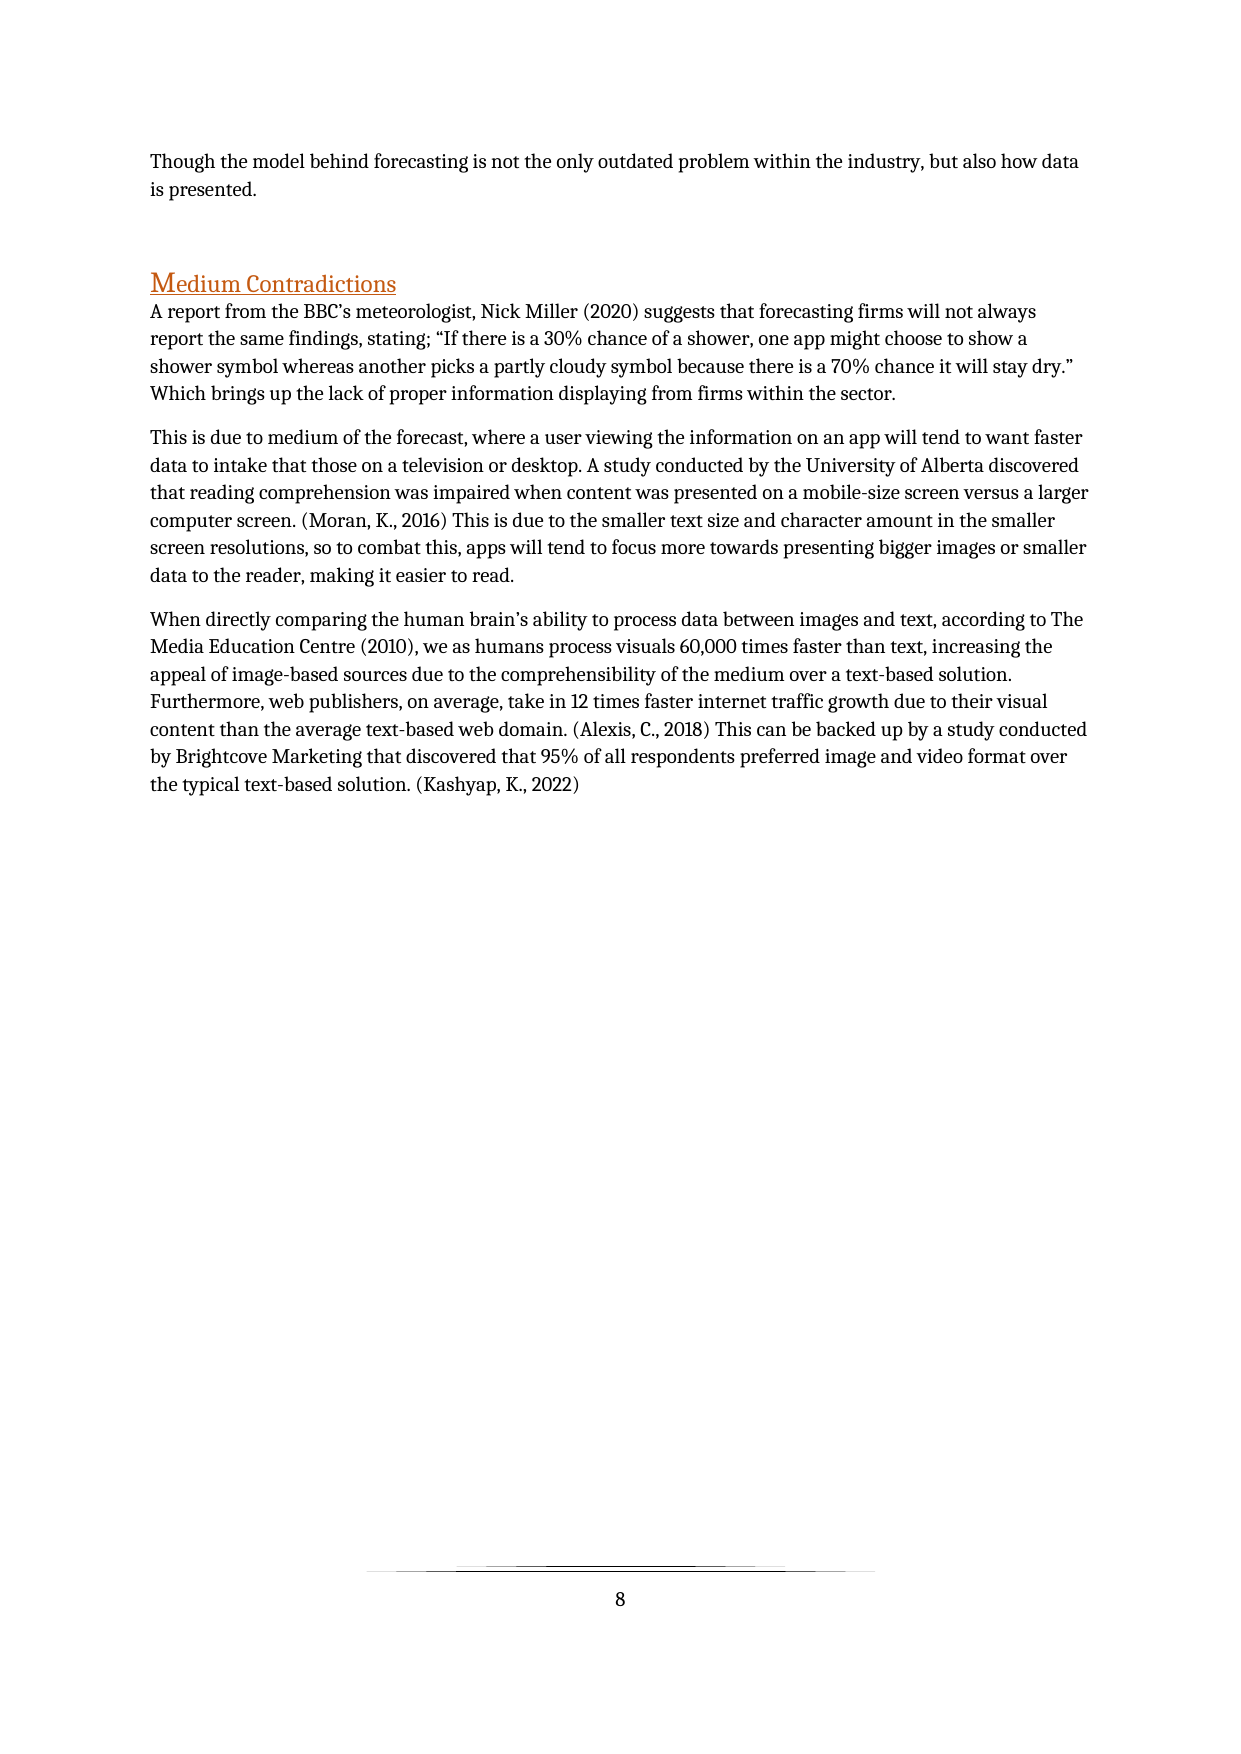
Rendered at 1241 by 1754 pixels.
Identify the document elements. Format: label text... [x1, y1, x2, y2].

subtitle Medium Contradictions [150, 266, 1090, 299]
text A report from the BBC’s meteorologist, Nick Miller (2020) suggests that forecasting firms will not always report the same findings, stating; “If there is a 30% chance of a shower, one app might choose to show a shower symbol whereas another picks a partly cloudy symbol because there is a 70% chance it will stay dry.” Which brings up the lack of proper information displaying from firms within the sector. [150, 299, 1090, 406]
text Though the model behind forecasting is not the only outdated problem within the industry, but also how data is presented. [150, 150, 1090, 201]
text This is due to medium of the forecast, where a user viewing the information on an app will tend to want faster data to intake that those on a television or desktop. A study conducted by the University of Alberta discovered that reading comprehension was impaired when content was presented on a mobile-size screen versus a larger computer screen. (Moran, K., 2016) This is due to the smaller text size and character amount in the smaller screen resolutions, so to combat this, apps will tend to focus more towards presenting bigger images or smaller data to the reader, making it easier to read. [150, 426, 1090, 587]
text When directly comparing the human brain’s ability to process data between images and text, according to The Media Education Centre (2010), we as humans process visuals 60,000 times faster than text, increasing the appeal of image-based sources due to the comprehensibility of the medium over a text-based solution. Furthermore, web publishers, on average, take in 12 times faster internet traffic growth due to their visual content than the average text-based web domain. (Alexis, C., 2018) This can be backed up by a study conducted by Brightcove Marketing that discovered that 95% of all respondents preferred image and video format over the typical text-based solution. (Kashyap, K., 2022) [150, 608, 1090, 797]
